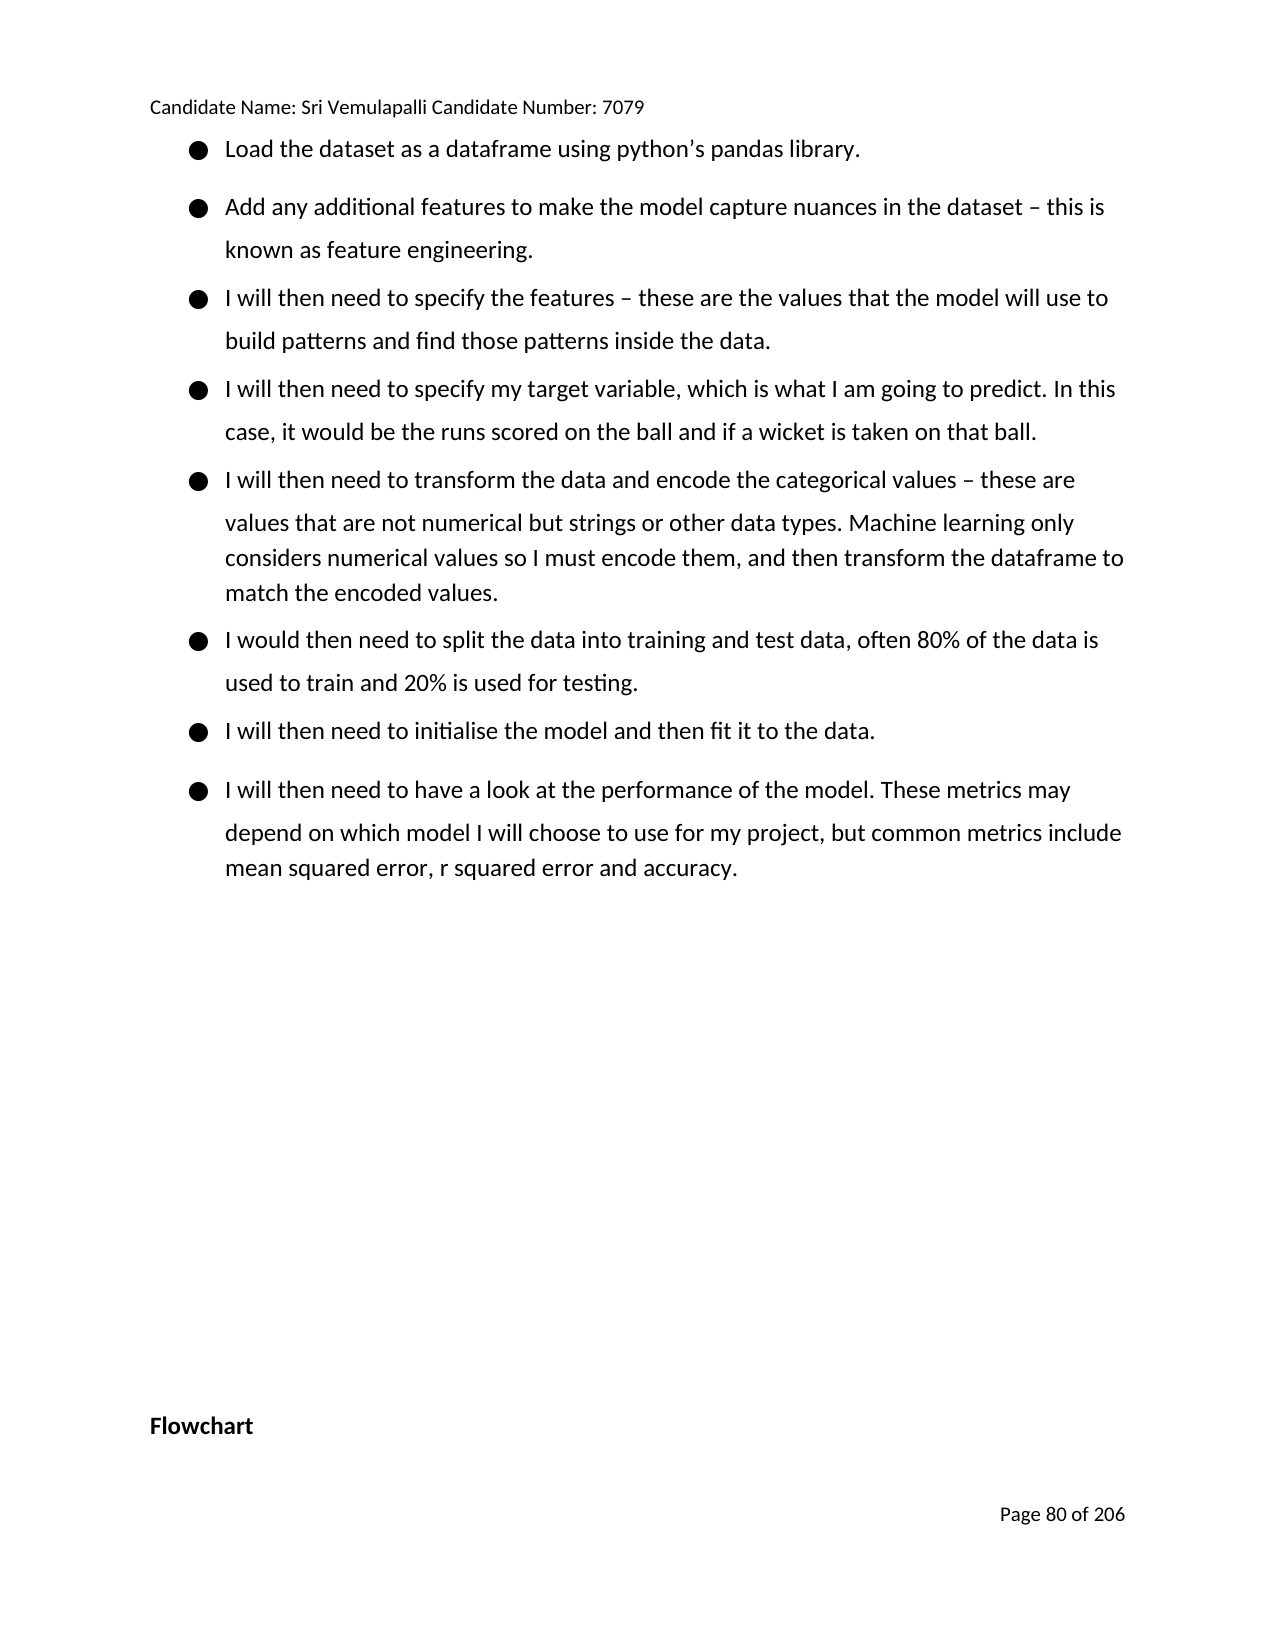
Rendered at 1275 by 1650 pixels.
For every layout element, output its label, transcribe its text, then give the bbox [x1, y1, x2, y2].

list I would then need to split the data into training and test data, often 80% of the data is used to train and 20% is used for testing. [187, 612, 1125, 698]
list I will then need to transform the data and encode the categorical values – these are values that are not numerical but strings or other data types. Machine learning only considers numerical values so I must encode them, and then transform the dataframe to match the encoded values. [187, 451, 1125, 607]
list Load the dataset as a dataframe using python’s pandas library. [187, 120, 1125, 171]
list I will then need to initialise the model and then fit it to the data. [187, 702, 1125, 754]
text Flowchart [150, 1410, 1125, 1441]
list I will then need to have a look at the performance of the model. These metrics may depend on which model I will choose to use for my project, but common metrics include mean squared error, r squared error and accuracy. [187, 761, 1125, 883]
list I will then need to specify the features – these are the values that the model will use to build patterns and find those patterns inside the data. [187, 269, 1125, 356]
list I will then need to specify my target variable, which is what I am going to predict. In this case, it would be the runs scored on the ball and if a wicket is taken on that ball. [187, 360, 1125, 447]
list Add any additional features to make the model capture nuances in the dataset – this is known as feature engineering. [187, 179, 1125, 265]
